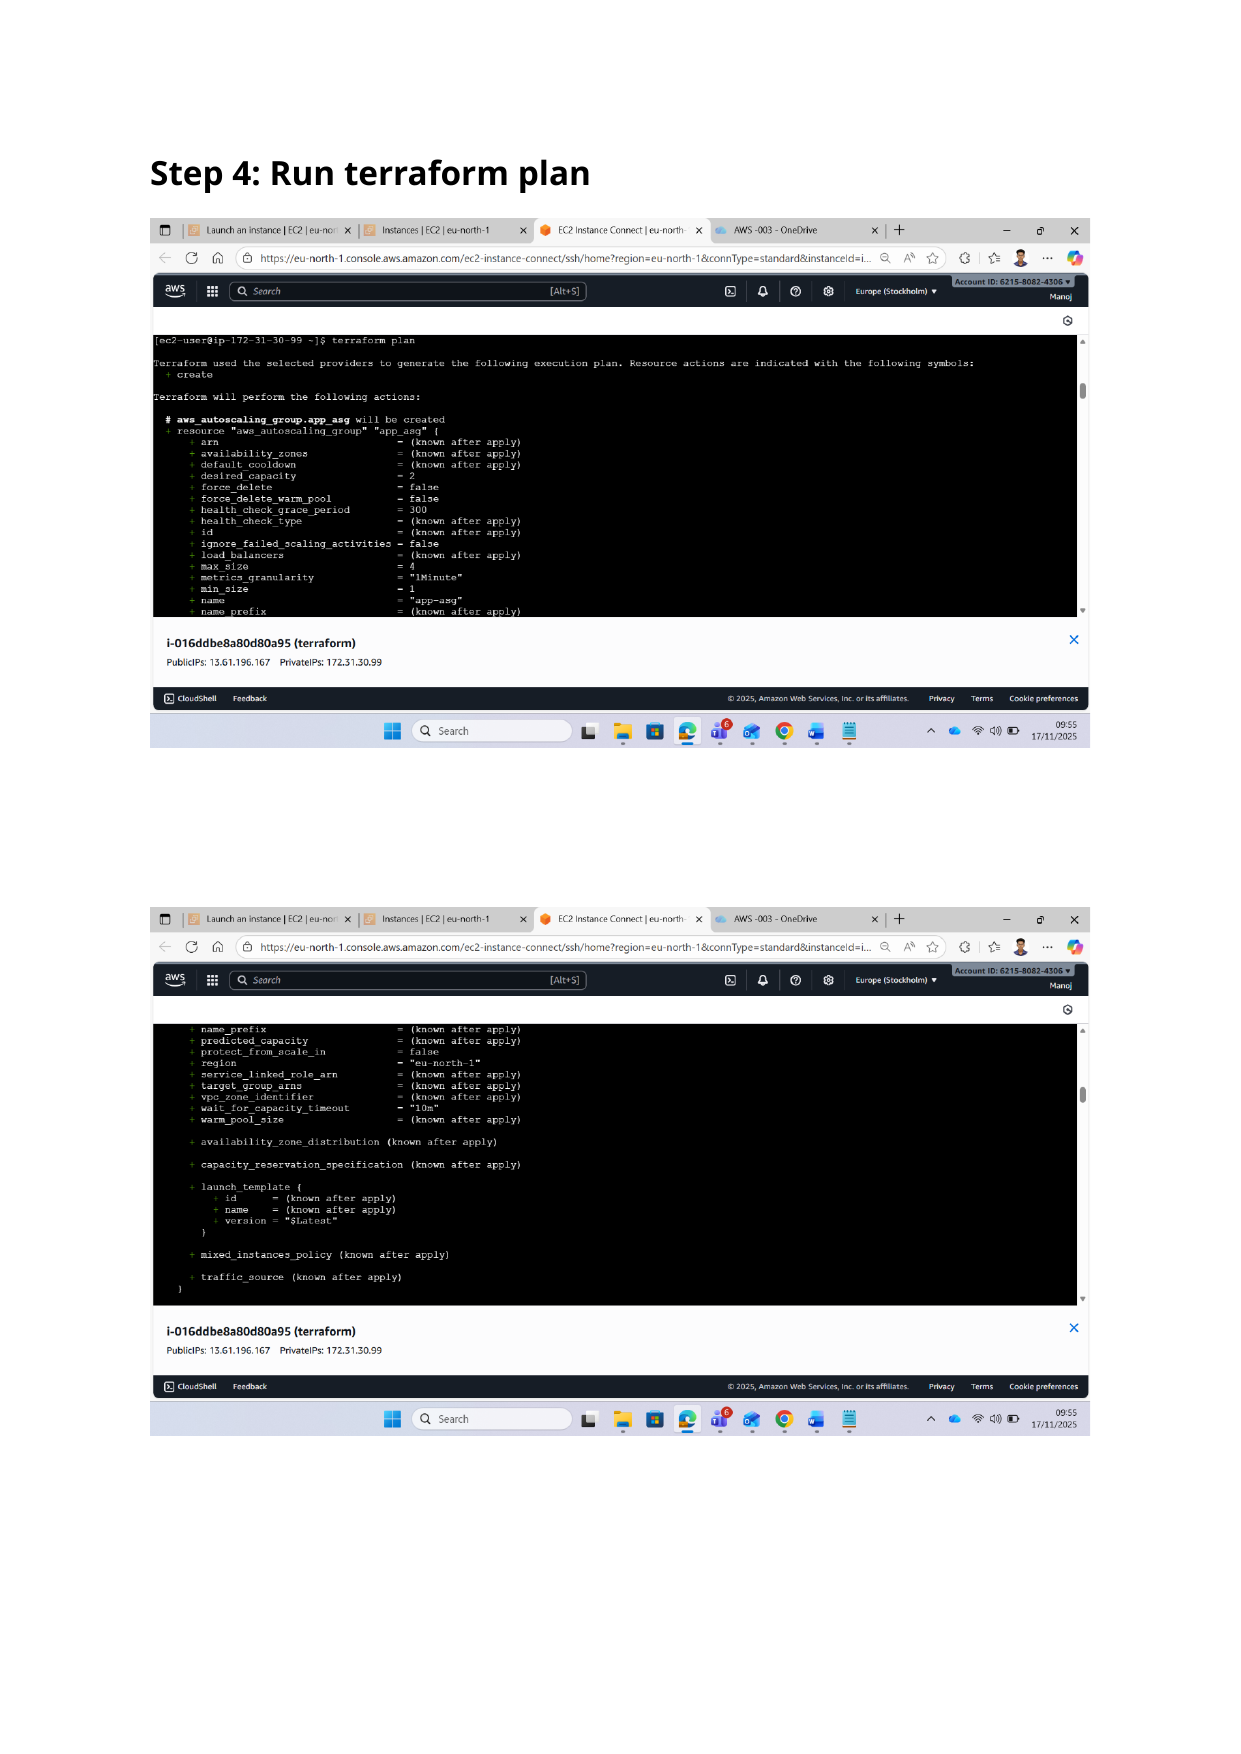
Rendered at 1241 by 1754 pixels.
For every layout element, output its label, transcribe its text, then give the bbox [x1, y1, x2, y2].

picture [150, 907, 1091, 1436]
picture [150, 218, 1091, 748]
text Step 4: Run terraform plan [150, 150, 1090, 195]
